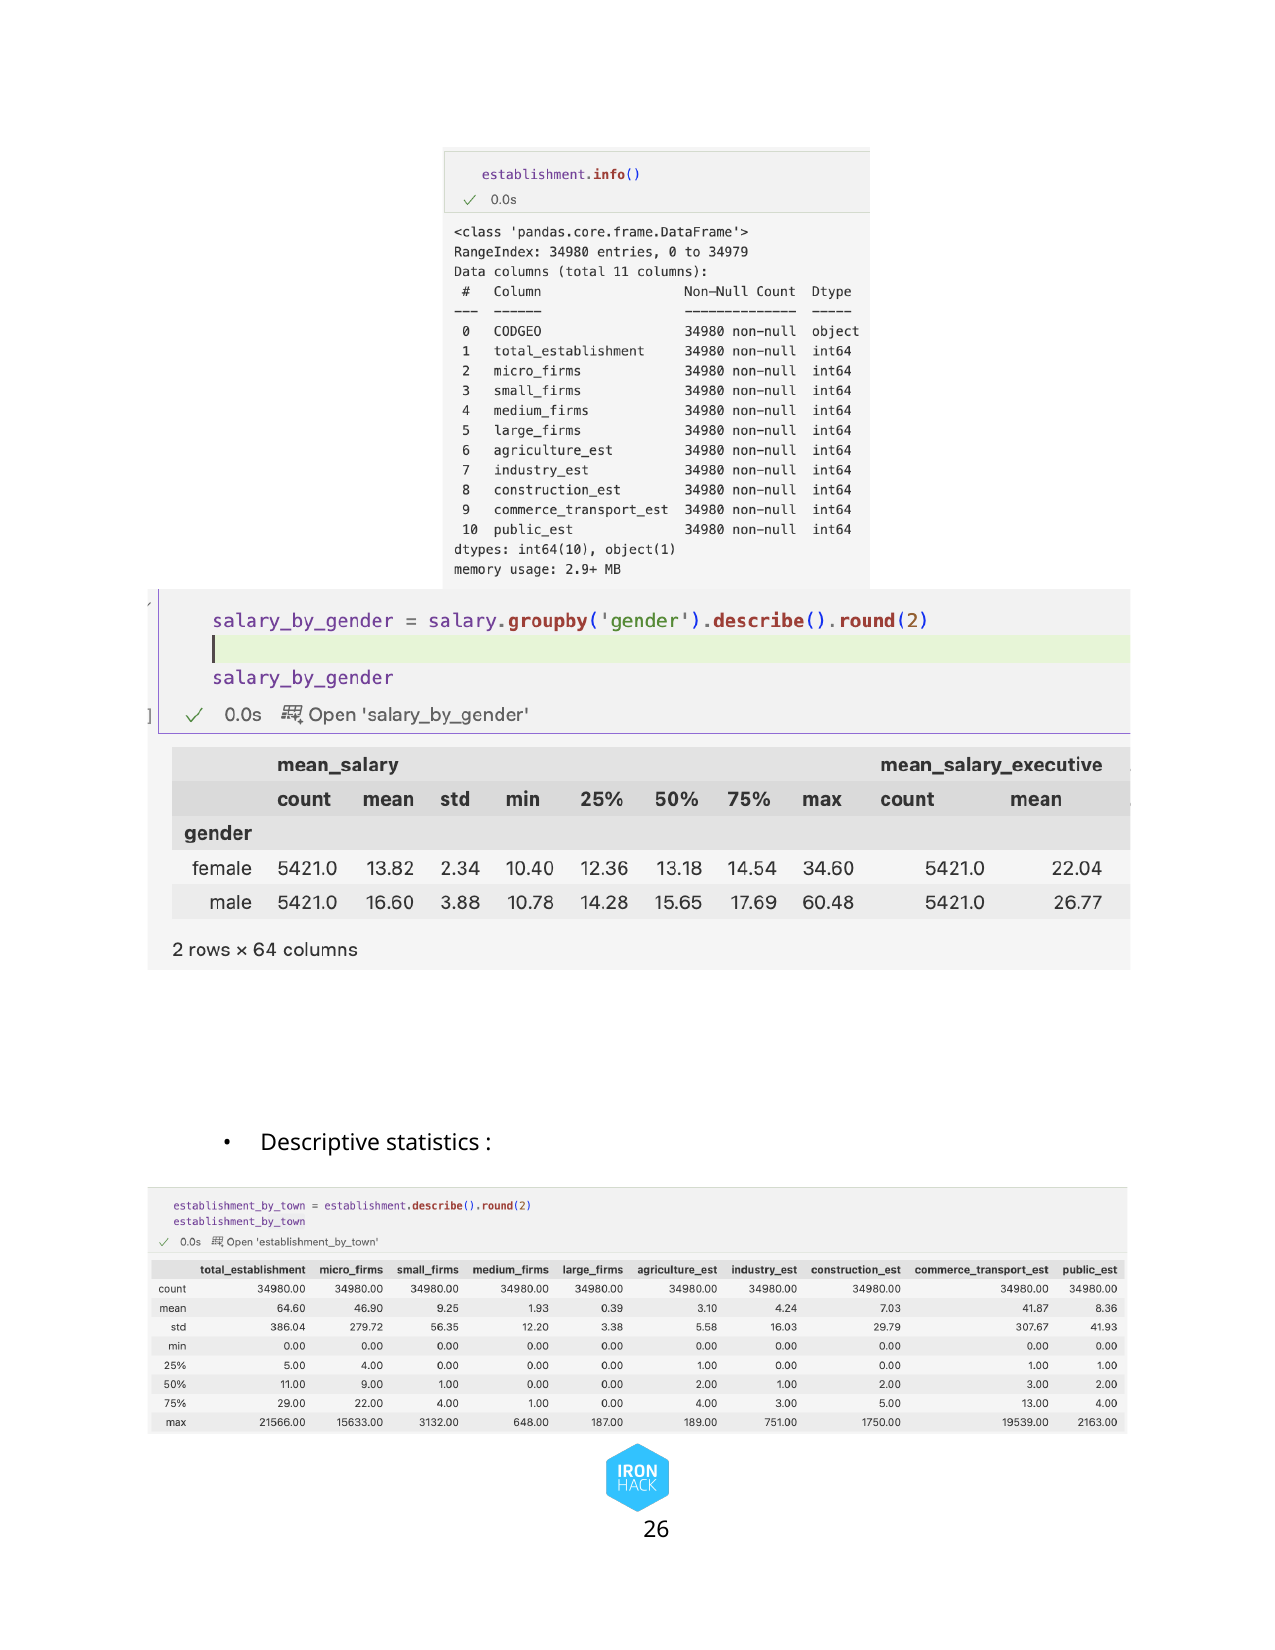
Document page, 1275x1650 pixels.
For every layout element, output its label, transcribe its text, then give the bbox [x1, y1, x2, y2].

picture [147, 147, 1131, 970]
list Descriptive statistics : [223, 1125, 1127, 1187]
picture [147, 1187, 1128, 1434]
picture [602, 1442, 673, 1513]
